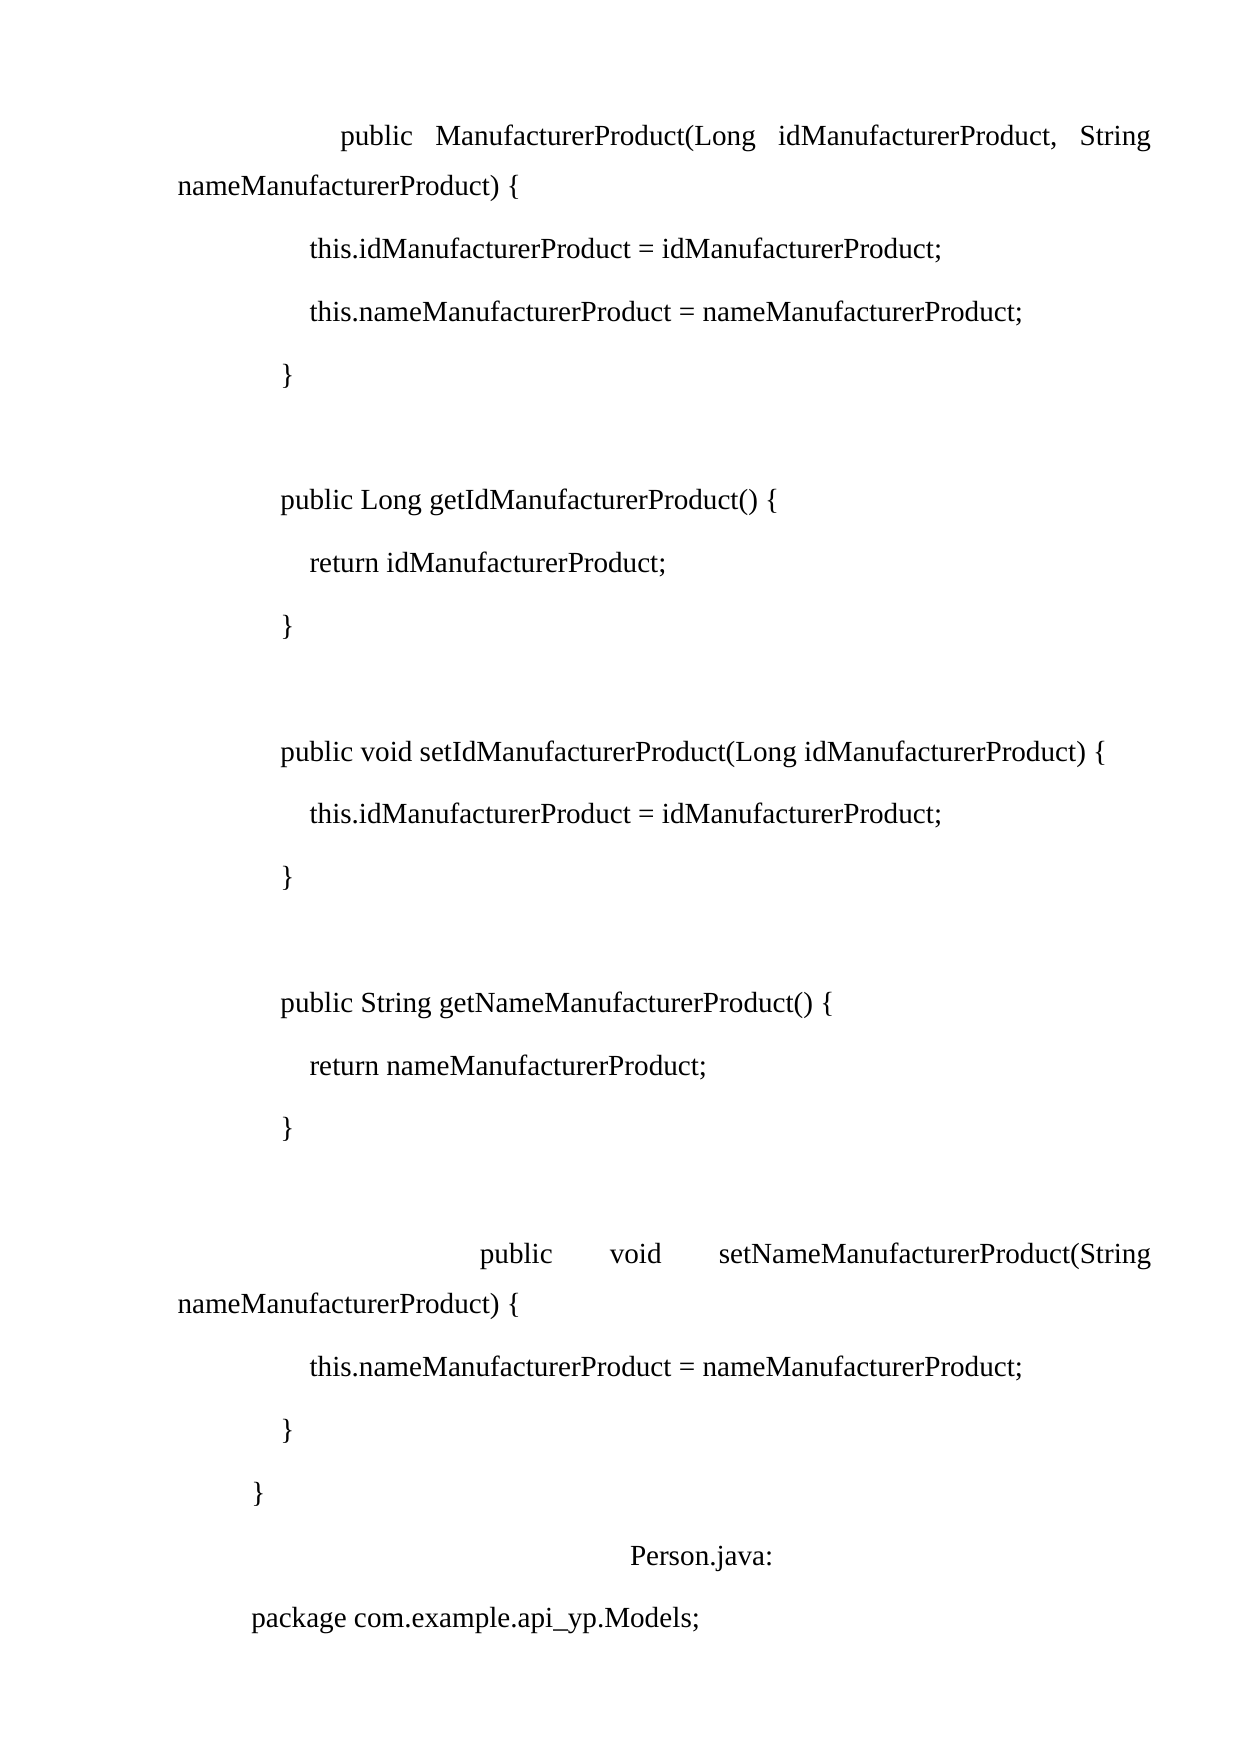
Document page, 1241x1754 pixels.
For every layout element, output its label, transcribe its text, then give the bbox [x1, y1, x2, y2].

text } [177, 1475, 1152, 1508]
text this.nameManufacturerProduct = nameManufacturerProduct; [177, 294, 1152, 328]
text return idManufacturerProduct; [177, 545, 1152, 579]
text this.nameManufacturerProduct = nameManufacturerProduct; [177, 1349, 1152, 1383]
text Person.java: [177, 1538, 1152, 1571]
text } [177, 608, 1152, 642]
text } [177, 859, 1152, 893]
text public Long getIdManufacturerProduct() { [177, 482, 1152, 516]
text } [177, 1412, 1152, 1446]
text package com.example.api_yp.Models; [177, 1601, 1152, 1634]
text } [177, 357, 1152, 390]
text public String getNameManufacturerProduct() { [177, 985, 1152, 1018]
text public void setNameManufacturerProduct(String nameManufacturerProduct) { [177, 1236, 1152, 1320]
text return nameManufacturerProduct; [177, 1048, 1152, 1081]
text public ManufacturerProduct(Long idManufacturerProduct, String nameManufacturerProduct) { [177, 118, 1152, 202]
text this.idManufacturerProduct = idManufacturerProduct; [177, 231, 1152, 265]
text } [177, 1111, 1152, 1144]
text public void setIdManufacturerProduct(Long idManufacturerProduct) { [177, 734, 1152, 767]
text this.idManufacturerProduct = idManufacturerProduct; [177, 797, 1152, 830]
